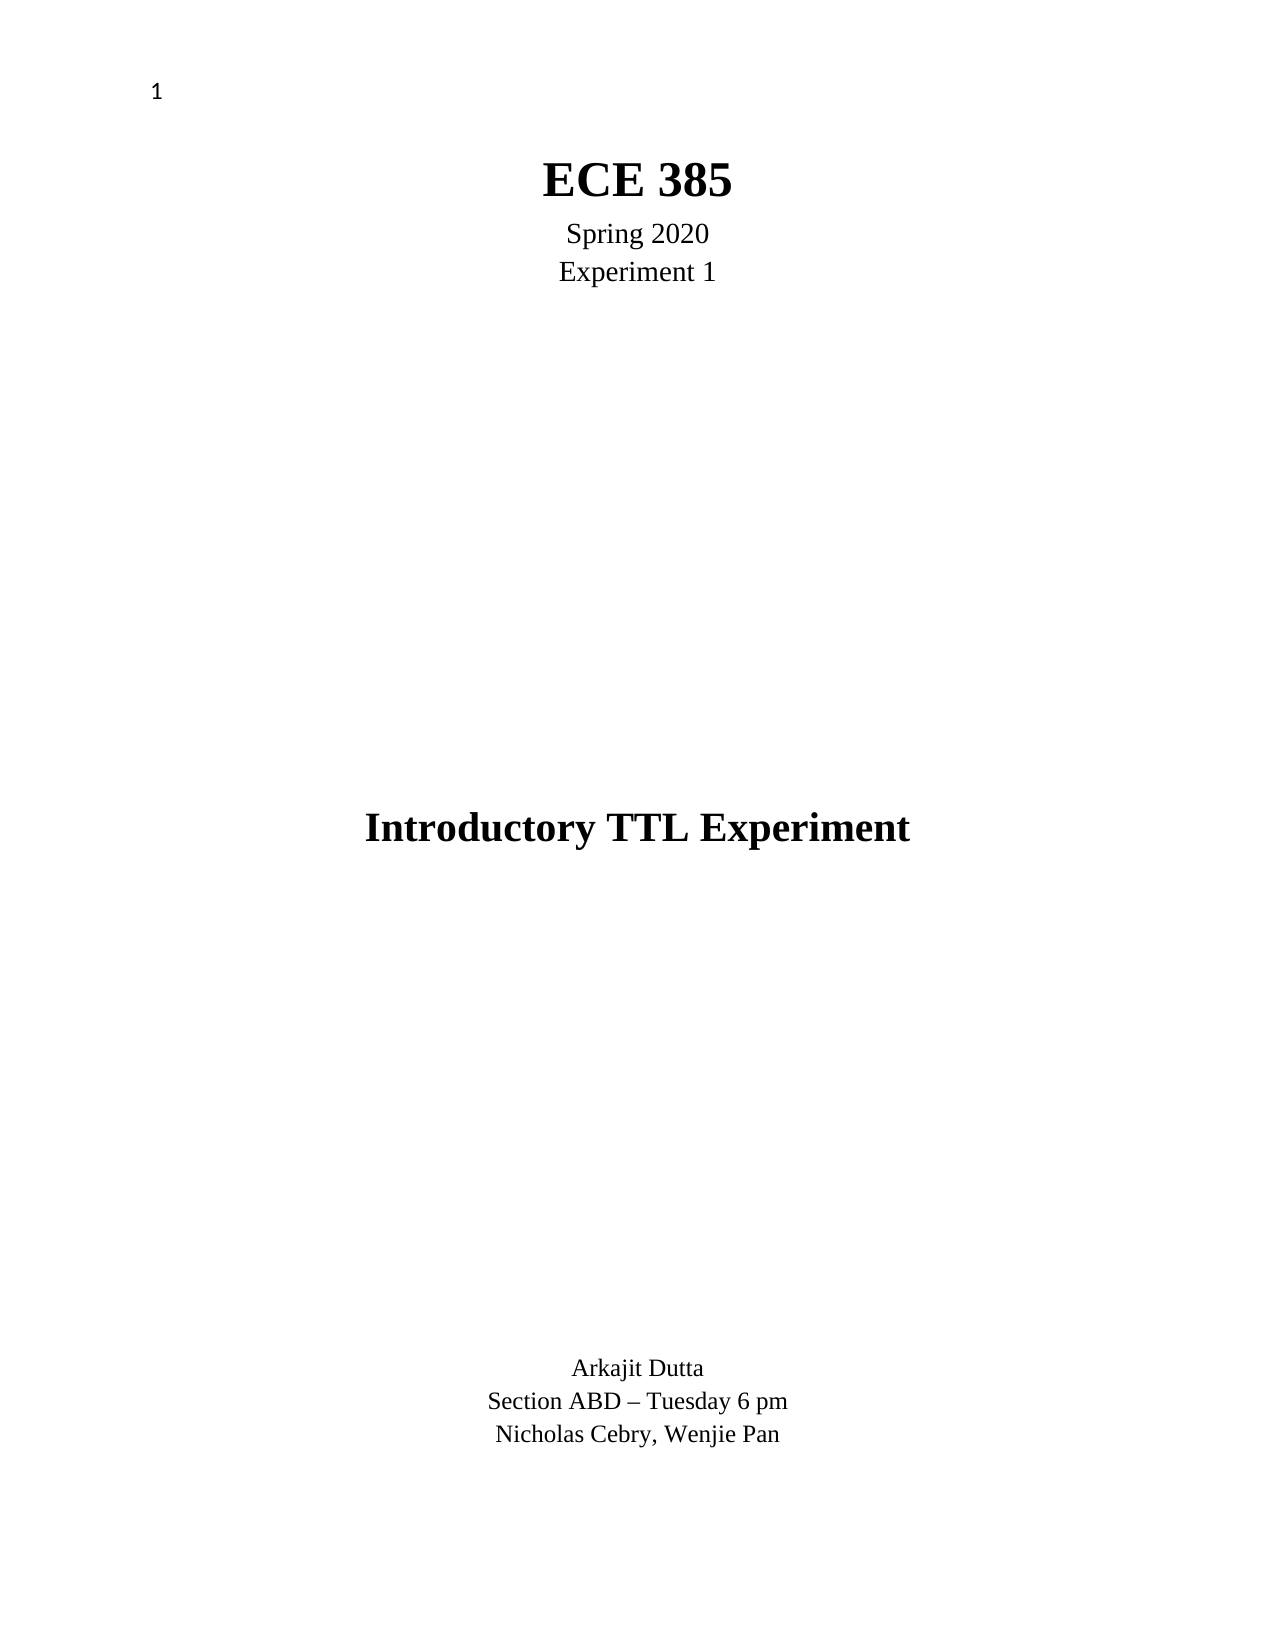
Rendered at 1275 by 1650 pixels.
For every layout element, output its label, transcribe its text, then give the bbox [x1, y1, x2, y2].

text Section ABD – Tuesday 6 pm [150, 1386, 1125, 1415]
text Arkajit Dutta [150, 1353, 1125, 1382]
text Introductory TTL Experiment [150, 802, 1125, 850]
text Spring 2020 [150, 216, 1125, 249]
text Nicholas Cebry, Wenjie Pan [150, 1419, 1125, 1448]
text Experiment 1 [150, 254, 1125, 288]
text ECE 385 [150, 150, 1125, 207]
